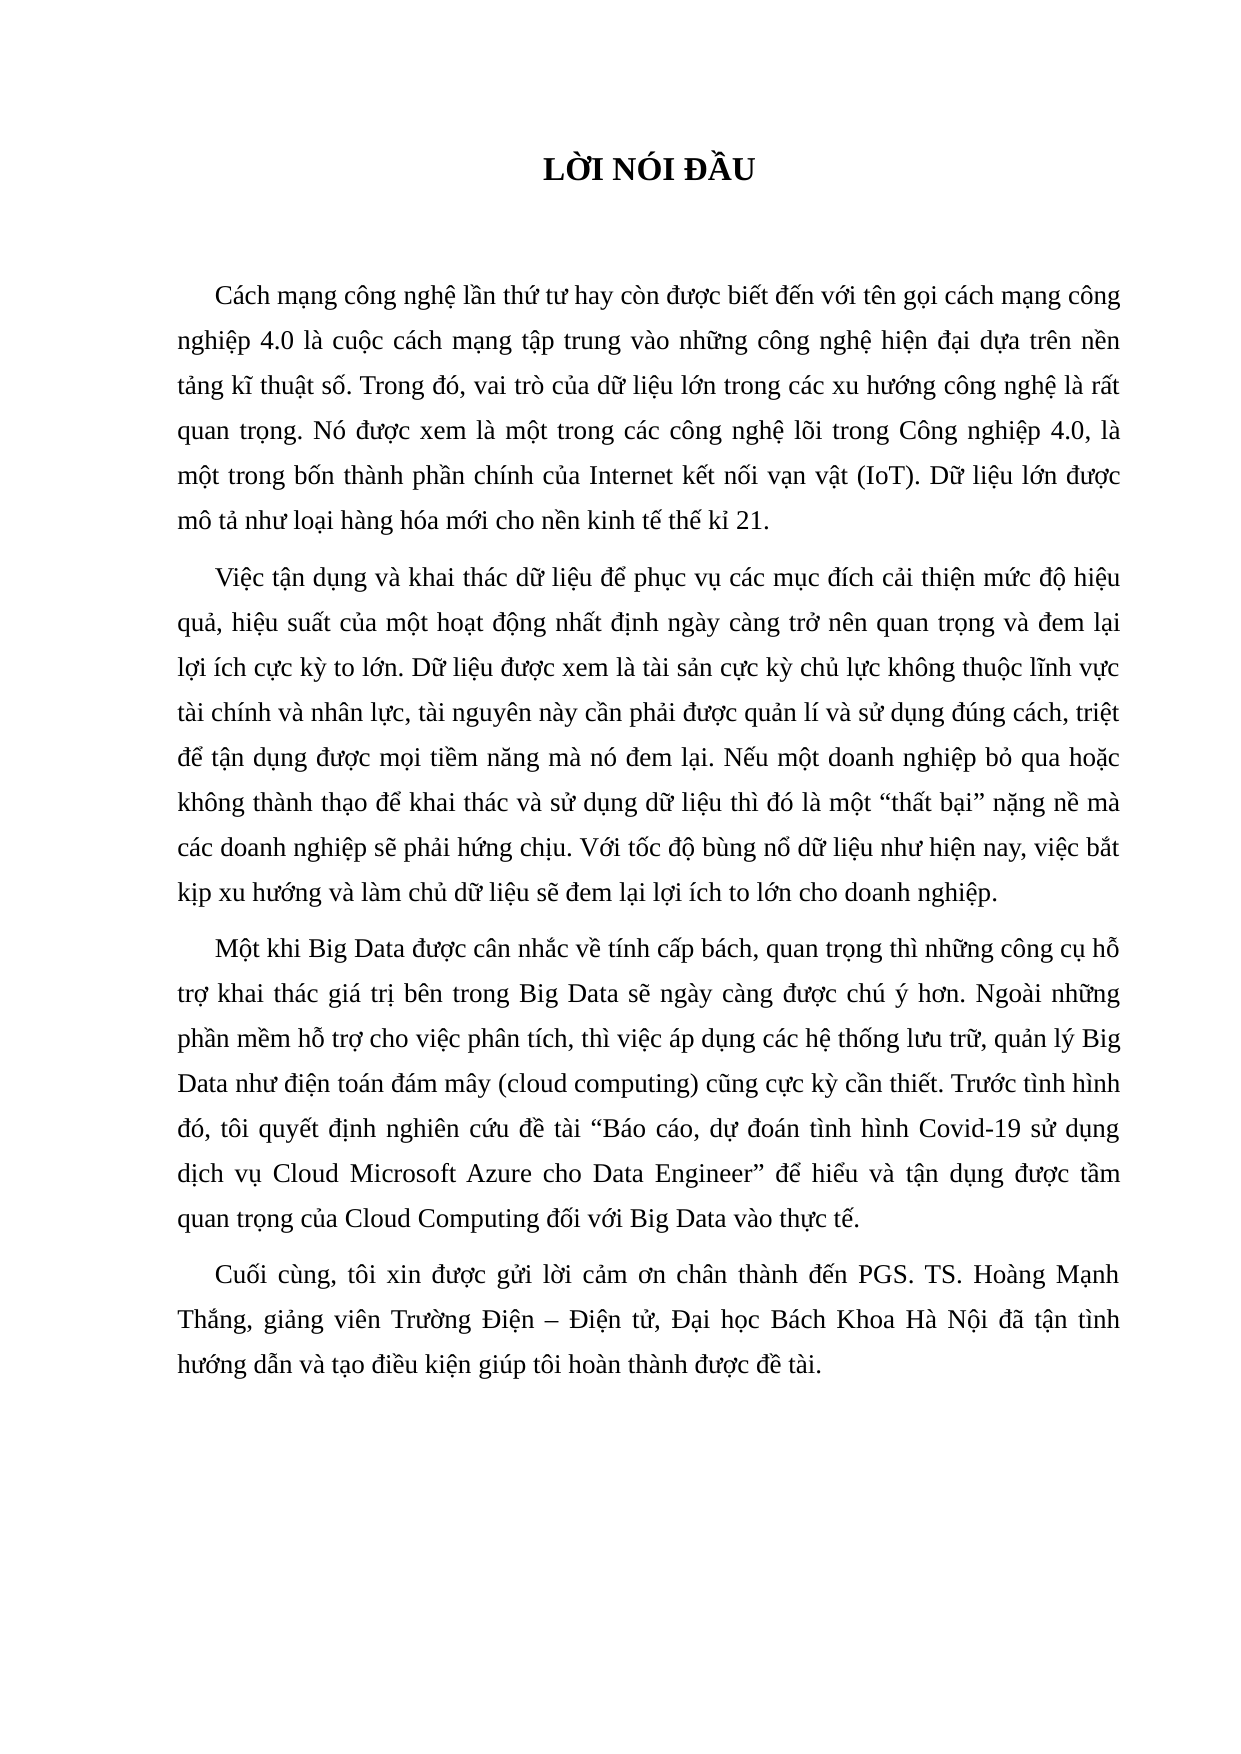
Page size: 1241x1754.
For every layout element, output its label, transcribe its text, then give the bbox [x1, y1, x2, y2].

text Việc tận dụng và khai thác dữ liệu để phục vụ các mục đích cải thiện mức độ hiệu quả, hiệu suất của một hoạt động nhất định ngày càng trở nên quan trọng và đem lại lợi ích cực kỳ to lớn. Dữ liệu được xem là tài sản cực kỳ chủ lực không thuộc lĩnh vực tài chính và nhân lực, tài nguyên này cần phải được quản lí và sử dụng đúng cách, triệt để tận dụng được mọi tiềm năng mà nó đem lại. Nếu một doanh nghiệp bỏ qua hoặc không thành thạo để khai thác và sử dụng dữ liệu thì đó là một “thất bại” nặng nề mà các doanh nghiệp sẽ phải hứng chịu. Với tốc độ bùng nổ dữ liệu như hiện nay, việc bắt kịp xu hướng và làm chủ dữ liệu sẽ đem lại lợi ích to lớn cho doanh nghiệp. [177, 557, 1122, 910]
text LỜI NÓI ĐẦU [177, 131, 1122, 206]
text Một khi Big Data được cân nhắc về tính cấp bách, quan trọng thì những công cụ hỗ trợ khai thác giá trị bên trong Big Data sẽ ngày càng được chú ý hơn. Ngoài những phần mềm hỗ trợ cho việc phân tích, thì việc áp dụng các hệ thống lưu trữ, quản lý Big Data như điện toán đám mây (cloud computing) cũng cực kỳ cần thiết. Trước tình hình đó, tôi quyết định nghiên cứu đề tài “Báo cáo, dự đoán tình hình Covid-19 sử dụng dịch vụ Cloud Microsoft Azure cho Data Engineer” để hiểu và tận dụng được tầm quan trọng của Cloud Computing đối với Big Data vào thực tế. [177, 929, 1122, 1236]
text Cách mạng công nghệ lần thứ tư hay còn được biết đến với tên gọi cách mạng công nghiệp 4.0 là cuộc cách mạng tập trung vào những công nghệ hiện đại dựa trên nền tảng kĩ thuật số. Trong đó, vai trò của dữ liệu lớn trong các xu hướng công nghệ là rất quan trọng. Nó được xem là một trong các công nghệ lõi trong Công nghiệp 4.0, là một trong bốn thành phần chính của Internet kết nối vạn vật (IoT). Dữ liệu lớn được mô tả như loại hàng hóa mới cho nền kinh tế thế kỉ 21. [177, 276, 1122, 539]
text Cuối cùng, tôi xin được gửi lời cảm ơn chân thành đến PGS. TS. Hoàng Mạnh Thắng, giảng viên Trường Điện – Điện tử, Đại học Bách Khoa Hà Nội đã tận tình hướng dẫn và tạo điều kiện giúp tôi hoàn thành được đề tài. [177, 1255, 1122, 1382]
